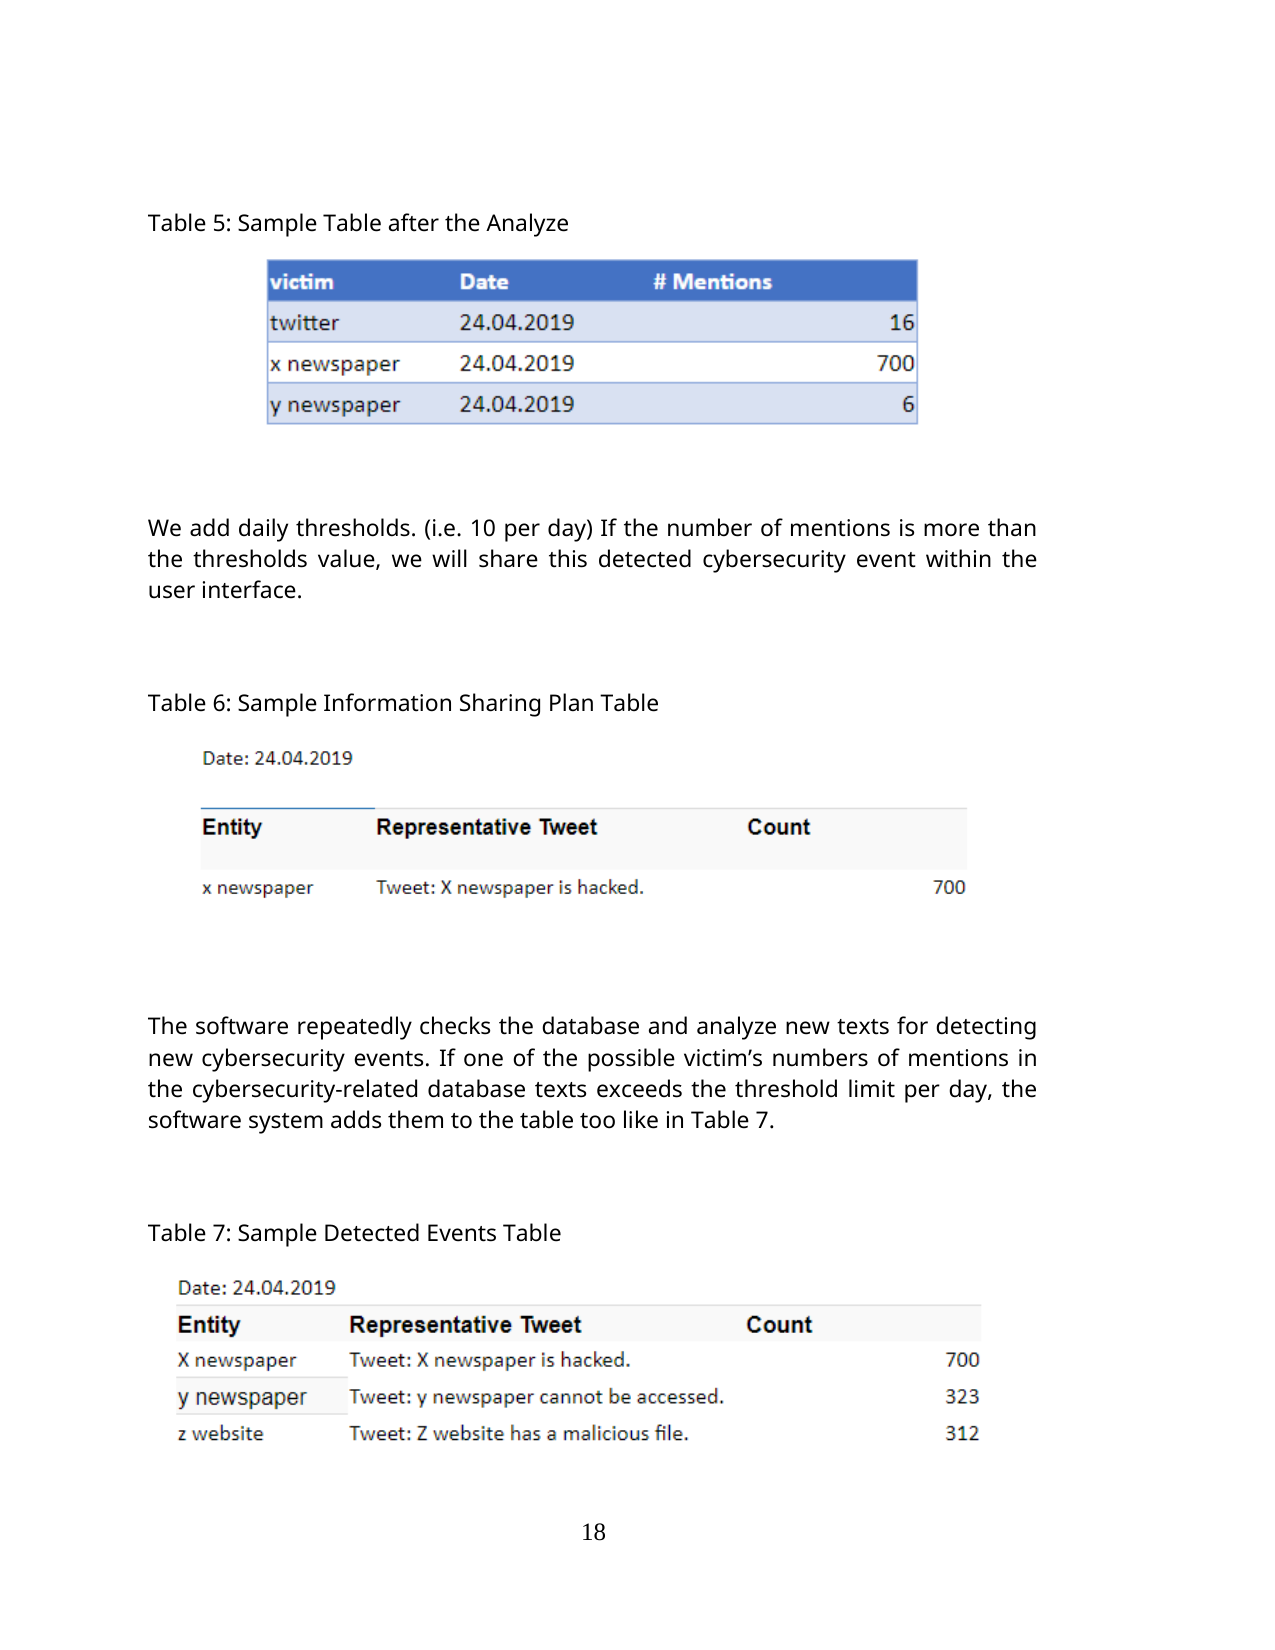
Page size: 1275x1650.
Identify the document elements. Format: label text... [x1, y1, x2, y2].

picture [175, 1268, 1011, 1487]
text Table 6: Sample Information Sharing Plan Table [148, 687, 1039, 718]
picture [193, 739, 994, 929]
text We add daily thresholds. (i.e. 10 per day) If the number of mentions is more than the thresholds value, we will share this detected cybersecurity event within the user interface. [148, 512, 1039, 606]
picture [264, 258, 923, 431]
text Table 5: Sample Table after the Analyze [148, 207, 1039, 238]
text The software repeatedly checks the database and analyze new texts for detecting new cybersecurity events. If one of the possible victim’s numbers of mentions in the cybersecurity-related database texts exceeds the threshold limit per day, the software system adds them to the table too like in Table 7. [148, 1010, 1039, 1135]
text Table 7: Sample Detected Events Table [148, 1217, 1039, 1248]
